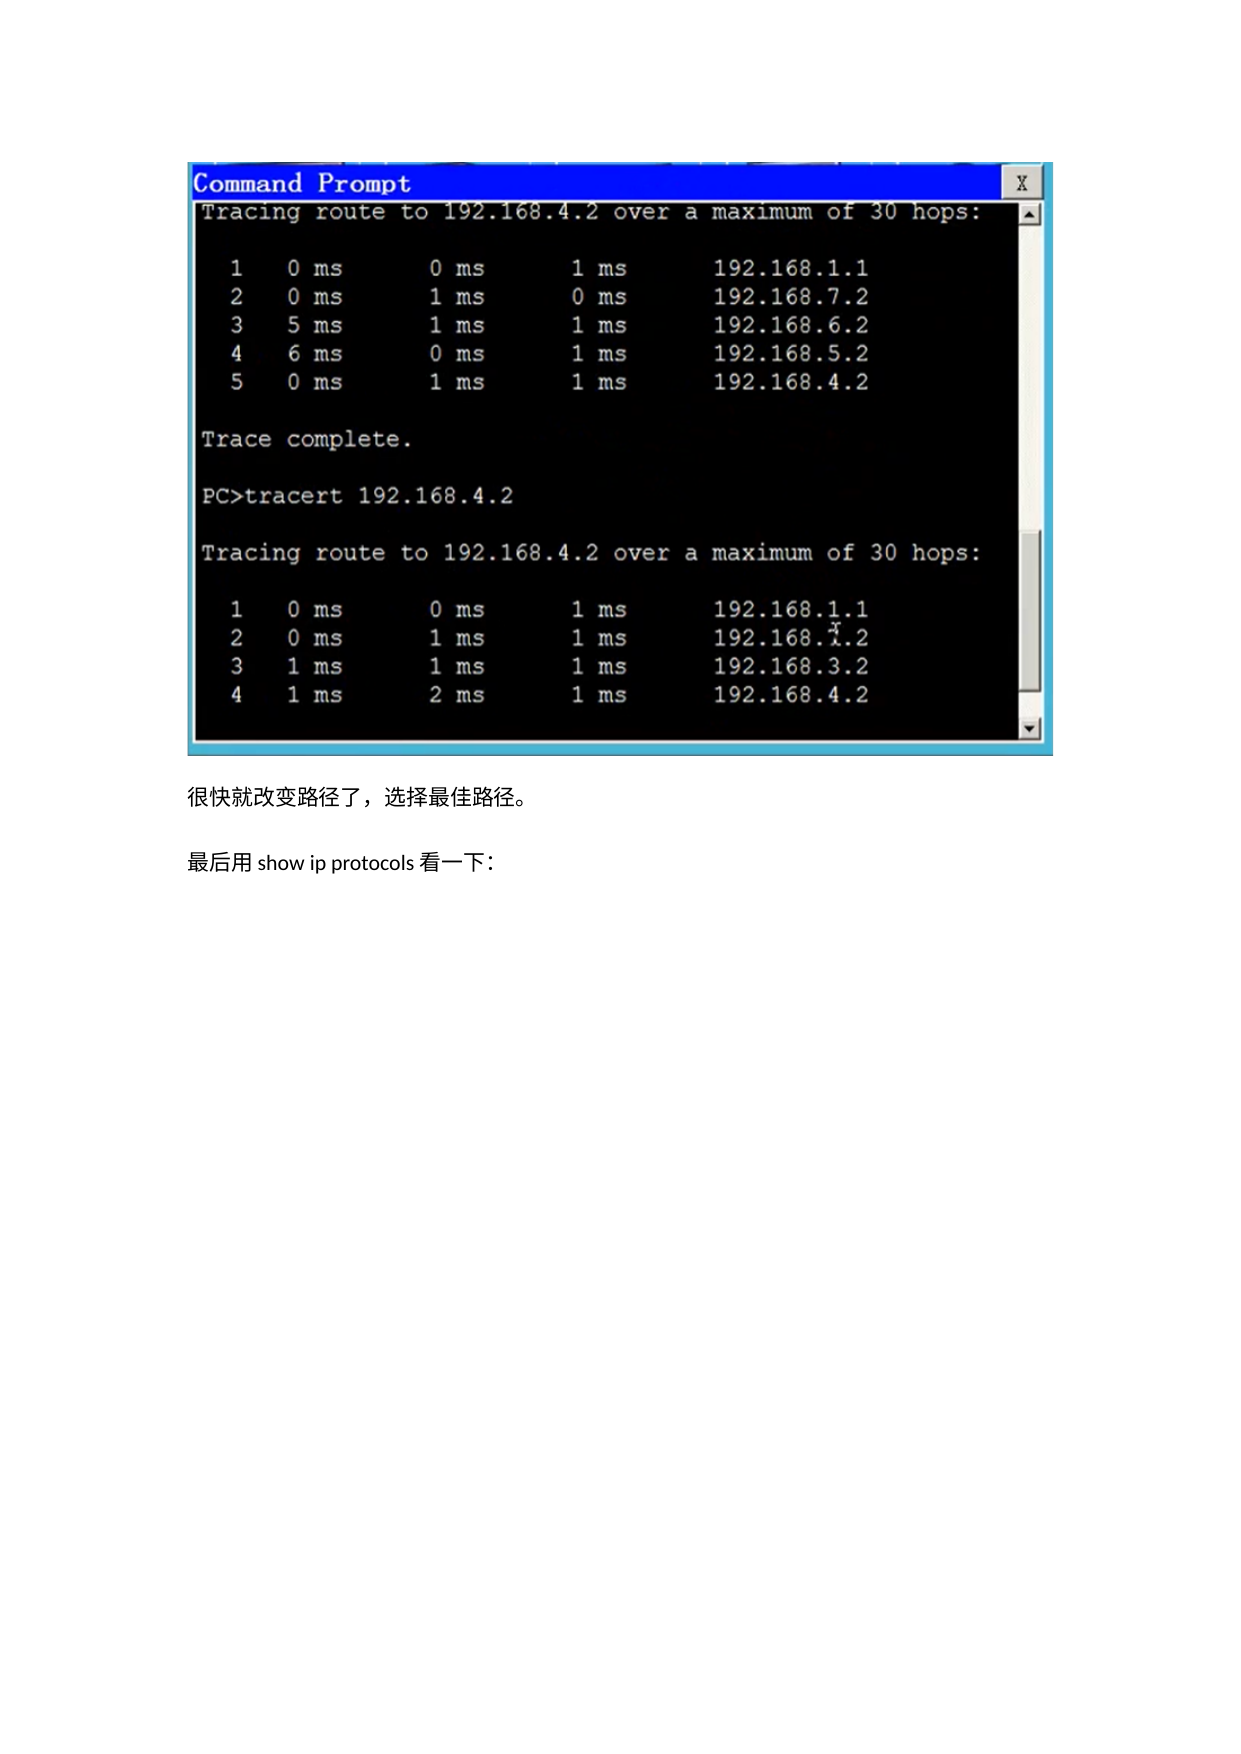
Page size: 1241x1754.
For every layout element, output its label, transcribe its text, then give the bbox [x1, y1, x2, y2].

text 最后用show ip protocols 看一下： [187, 844, 1053, 877]
text 很快就改变路径了，选择最佳路径。 [187, 779, 1053, 812]
picture [187, 162, 1054, 756]
